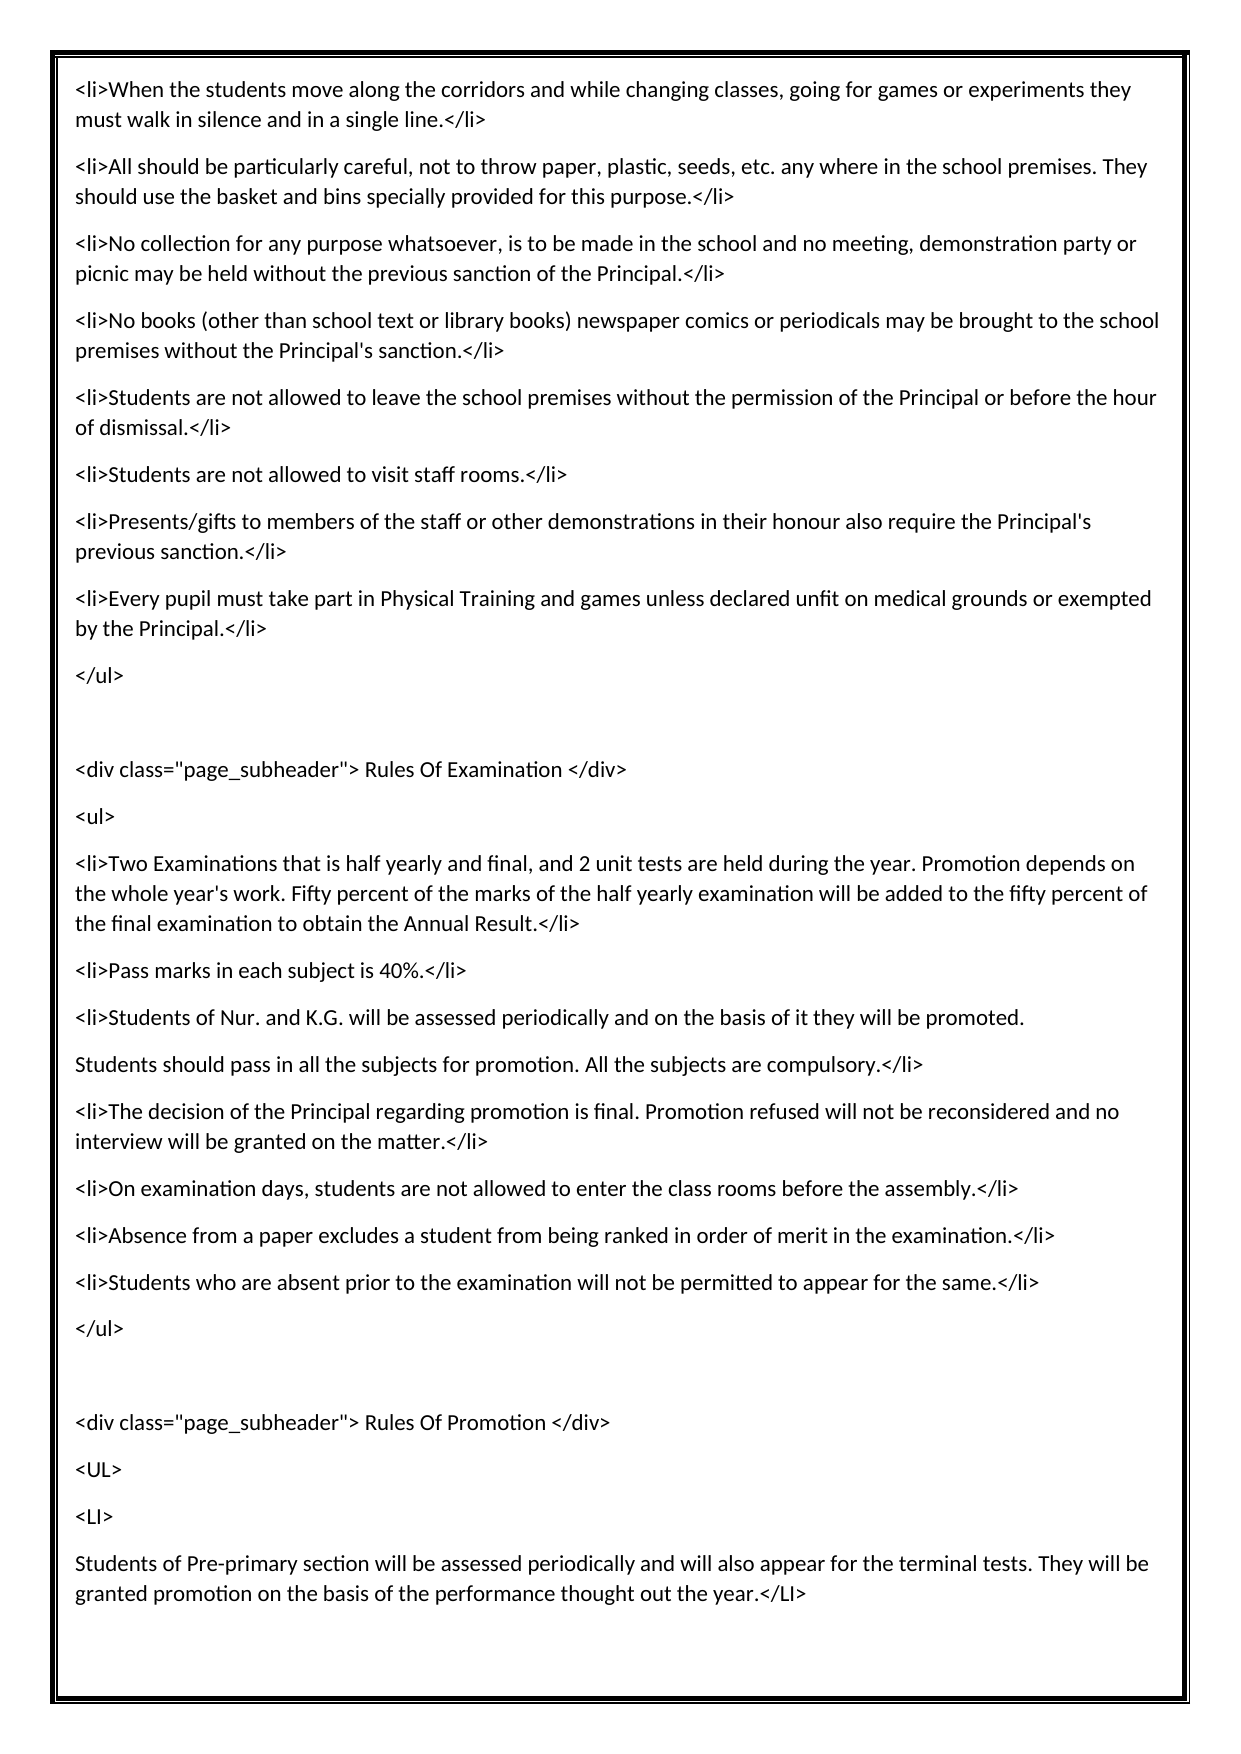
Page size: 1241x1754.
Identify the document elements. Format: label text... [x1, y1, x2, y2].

text <li>Students are not allowed to visit staff rooms.</li> [75, 460, 1165, 488]
text </ul> [75, 1314, 1165, 1343]
text Students of Pre-primary section will be assessed periodically and will also appear for the terminal tests. They will be granted promotion on the basis of the performance thought out the year.</LI> [75, 1549, 1165, 1607]
text <li>No books (other than school text or library books) newspaper comics or periodicals may be brought to the school premises without the Principal's sanction.</li> [75, 306, 1165, 364]
text <li>Students of Nur. and K.G. will be assessed periodically and on the basis of it they will be promoted. [75, 1003, 1165, 1031]
text <li>When the students move along the corridors and while changing classes, going for games or experiments they must walk in silence and in a single line.</li> [75, 75, 1165, 133]
text <li>Every pupil must take part in Physical Training and games unless declared unfit on medical grounds or exempted by the Principal.</li> [75, 584, 1165, 643]
text <li>All should be particularly careful, not to throw paper, plastic, seeds, etc. any where in the school premises. They should use the basket and bins specially provided for this purpose.</li> [75, 152, 1165, 210]
text <ul> [75, 802, 1165, 830]
text <li>Absence from a paper excludes a student from being ranked in order of merit in the examination.</li> [75, 1221, 1165, 1249]
text <UL> [75, 1455, 1165, 1483]
text <li>On examination days, students are not allowed to enter the class rooms before the assembly.</li> [75, 1174, 1165, 1202]
text <li>Students who are absent prior to the examination will not be permitted to appear for the same.</li> [75, 1268, 1165, 1296]
text <li>Students are not allowed to leave the school premises without the permission of the Principal or before the hour of dismissal.</li> [75, 383, 1165, 442]
text </ul> [75, 661, 1165, 689]
text <li>Two Examinations that is half yearly and final, and 2 unit tests are held during the year. Promotion depends on the whole year's work. Fifty percent of the marks of the half yearly examination will be added to the fifty percent of the final examination to obtain the Annual Result.</li> [75, 849, 1165, 937]
text <li>No collection for any purpose whatsoever, is to be made in the school and no meeting, demonstration party or picnic may be held without the previous sanction of the Principal.</li> [75, 229, 1165, 287]
text <div class="page_subheader"> Rules Of Examination </div> [75, 755, 1165, 783]
text <li>Presents/gifts to members of the staff or other demonstrations in their honour also require the Principal's previous sanction.</li> [75, 507, 1165, 566]
text <li>The decision of the Principal regarding promotion is final. Promotion refused will not be reconsidered and no interview will be granted on the matter.</li> [75, 1097, 1165, 1155]
text <LI> [75, 1502, 1165, 1530]
text <li>Pass marks in each subject is 40%.</li> [75, 956, 1165, 984]
text <div class="page_subheader"> Rules Of Promotion </div> [75, 1408, 1165, 1436]
text Students should pass in all the subjects for promotion. All the subjects are compulsory.</li> [75, 1050, 1165, 1078]
